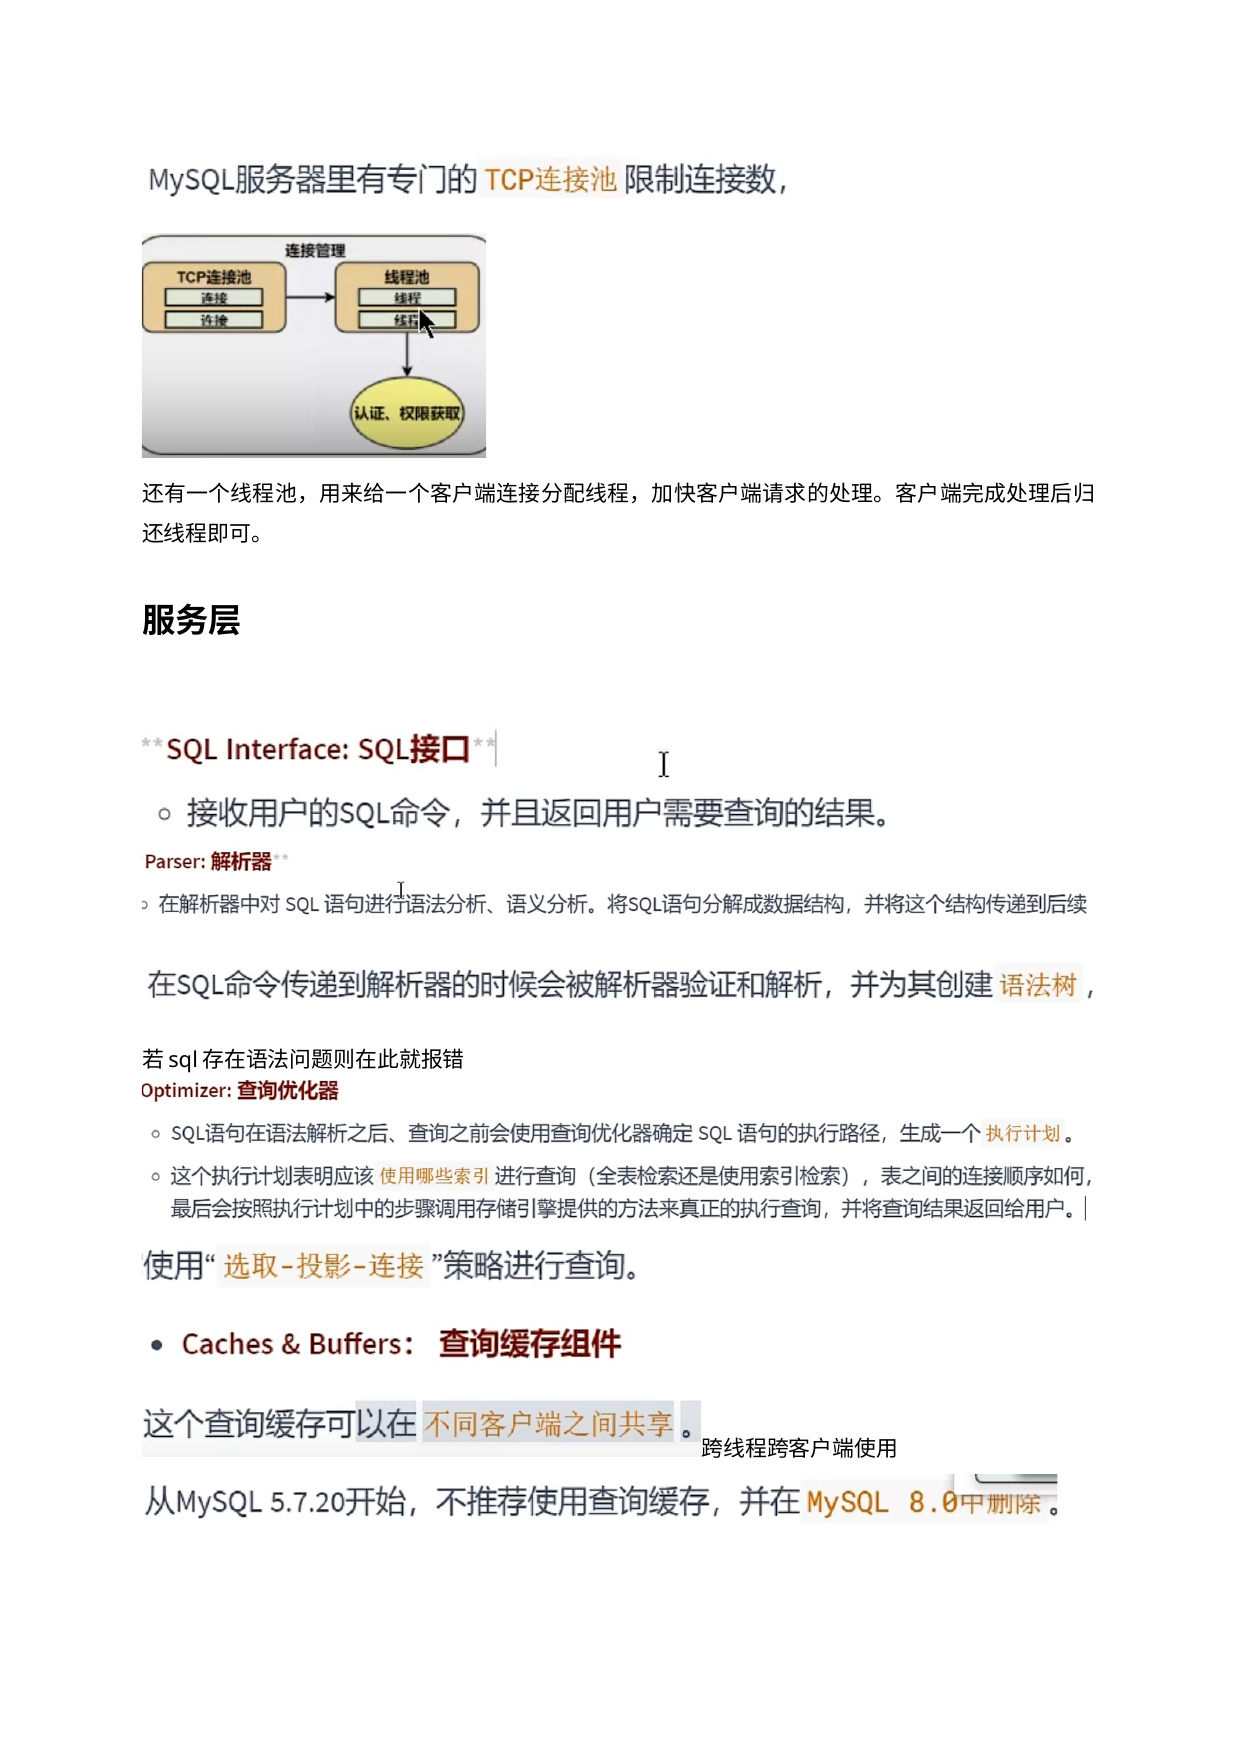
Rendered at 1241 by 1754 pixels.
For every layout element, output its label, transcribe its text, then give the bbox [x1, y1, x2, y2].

picture [141, 154, 796, 198]
picture [141, 958, 1099, 1003]
picture [141, 1315, 668, 1371]
picture [141, 720, 1099, 919]
picture [141, 1236, 640, 1291]
subtitle 服务层 [142, 578, 1098, 658]
picture [141, 1474, 1058, 1525]
picture [141, 1394, 702, 1457]
text 若sql存在语法问题则在此就报错 [142, 1038, 1098, 1077]
picture [141, 1077, 1099, 1227]
text 还有一个线程池，用来给一个客户端连接分配线程，加快客户端请求的处理。客户端完成处理后归还线程即可。 [142, 472, 1098, 551]
picture [141, 233, 487, 458]
